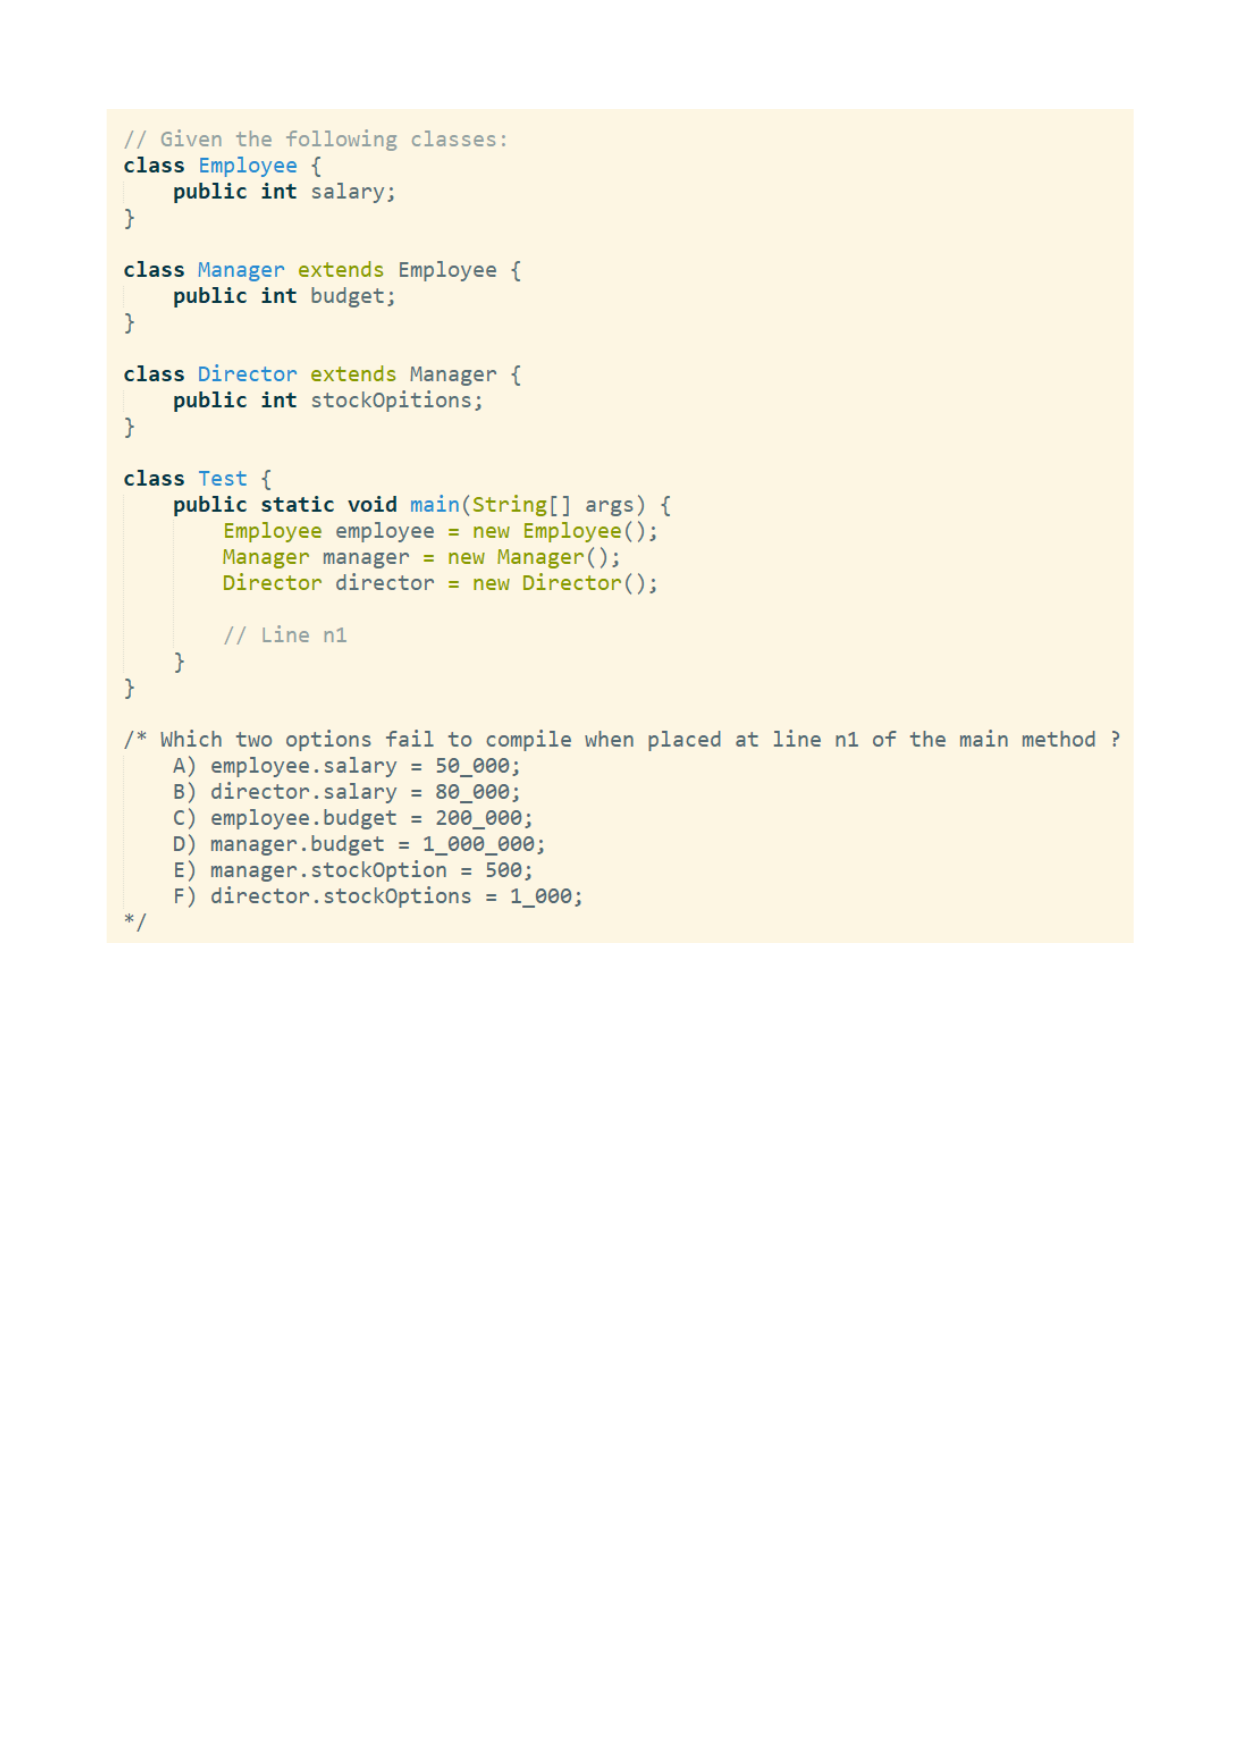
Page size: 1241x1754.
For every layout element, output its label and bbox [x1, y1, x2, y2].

picture [106, 109, 1134, 943]
